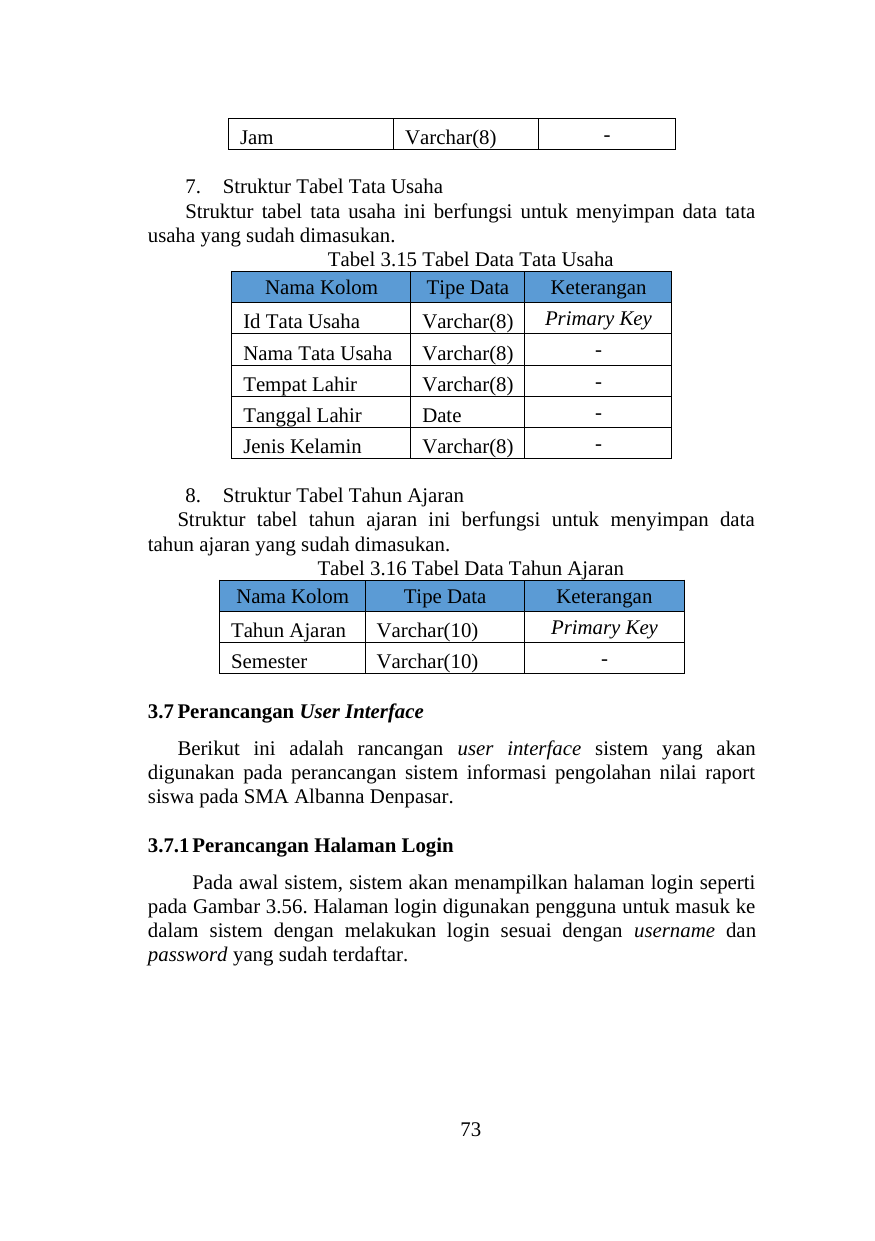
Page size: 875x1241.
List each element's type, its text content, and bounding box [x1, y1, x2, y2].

table_cell Varchar(8) [394, 119, 538, 149]
table_cell Primary Key [525, 612, 684, 642]
table_cell - [525, 334, 671, 364]
table_cell Varchar(8) [411, 428, 524, 458]
table_cell Varchar(10) [366, 612, 524, 642]
table_cell Varchar(10) [366, 643, 524, 673]
table_cell Date [411, 397, 524, 427]
table_cell Nama Tata Usaha [232, 334, 410, 364]
text Berikut ini adalah rancangan user interface sistem yang akan digunakan pada perancangan sistem informasi pengolahan nilai raport siswa pada SMA Albanna Denpasar. [148, 736, 756, 808]
text Struktur tabel tata usaha ini berfungsi untuk menyimpan data tata usaha yang sudah dimasukan. [148, 198, 756, 247]
table_header Nama Kolom [220, 581, 365, 611]
table_header Nama Kolom [232, 272, 410, 302]
list Struktur Tabel Tahun Ajaran [185, 483, 756, 507]
subtitle Perancangan Halaman Login [148, 833, 756, 857]
subtitle Perancangan User Interface [148, 699, 756, 723]
table_cell - [525, 428, 671, 458]
table_cell Tanggal Lahir [232, 397, 410, 427]
table_cell Tempat Lahir [232, 366, 410, 396]
table_header Tipe Data [411, 272, 524, 302]
table_cell Jenis Kelamin [232, 428, 410, 458]
list Struktur Tabel Tata Usaha [185, 174, 756, 198]
table_cell - [525, 397, 671, 427]
table_cell Varchar(8) [411, 334, 524, 364]
table_header Keterangan [525, 272, 671, 302]
table_cell - [539, 119, 675, 149]
table_cell Varchar(8) [411, 366, 524, 396]
table_cell Primary Key [525, 303, 671, 333]
table_cell - [525, 366, 671, 396]
text Struktur tabel tahun ajaran ini berfungsi untuk menyimpan data tahun ajaran yang sudah dimasukan. [148, 507, 756, 556]
table_cell Jam [229, 119, 393, 149]
table_cell Tahun Ajaran [220, 612, 365, 642]
table_cell Varchar(8) [411, 303, 524, 333]
table_cell Semester [220, 643, 365, 673]
table_cell Id Tata Usaha [232, 303, 410, 333]
table_header Tipe Data [366, 581, 524, 611]
table_header Keterangan [525, 581, 684, 611]
table_cell - [525, 643, 684, 673]
